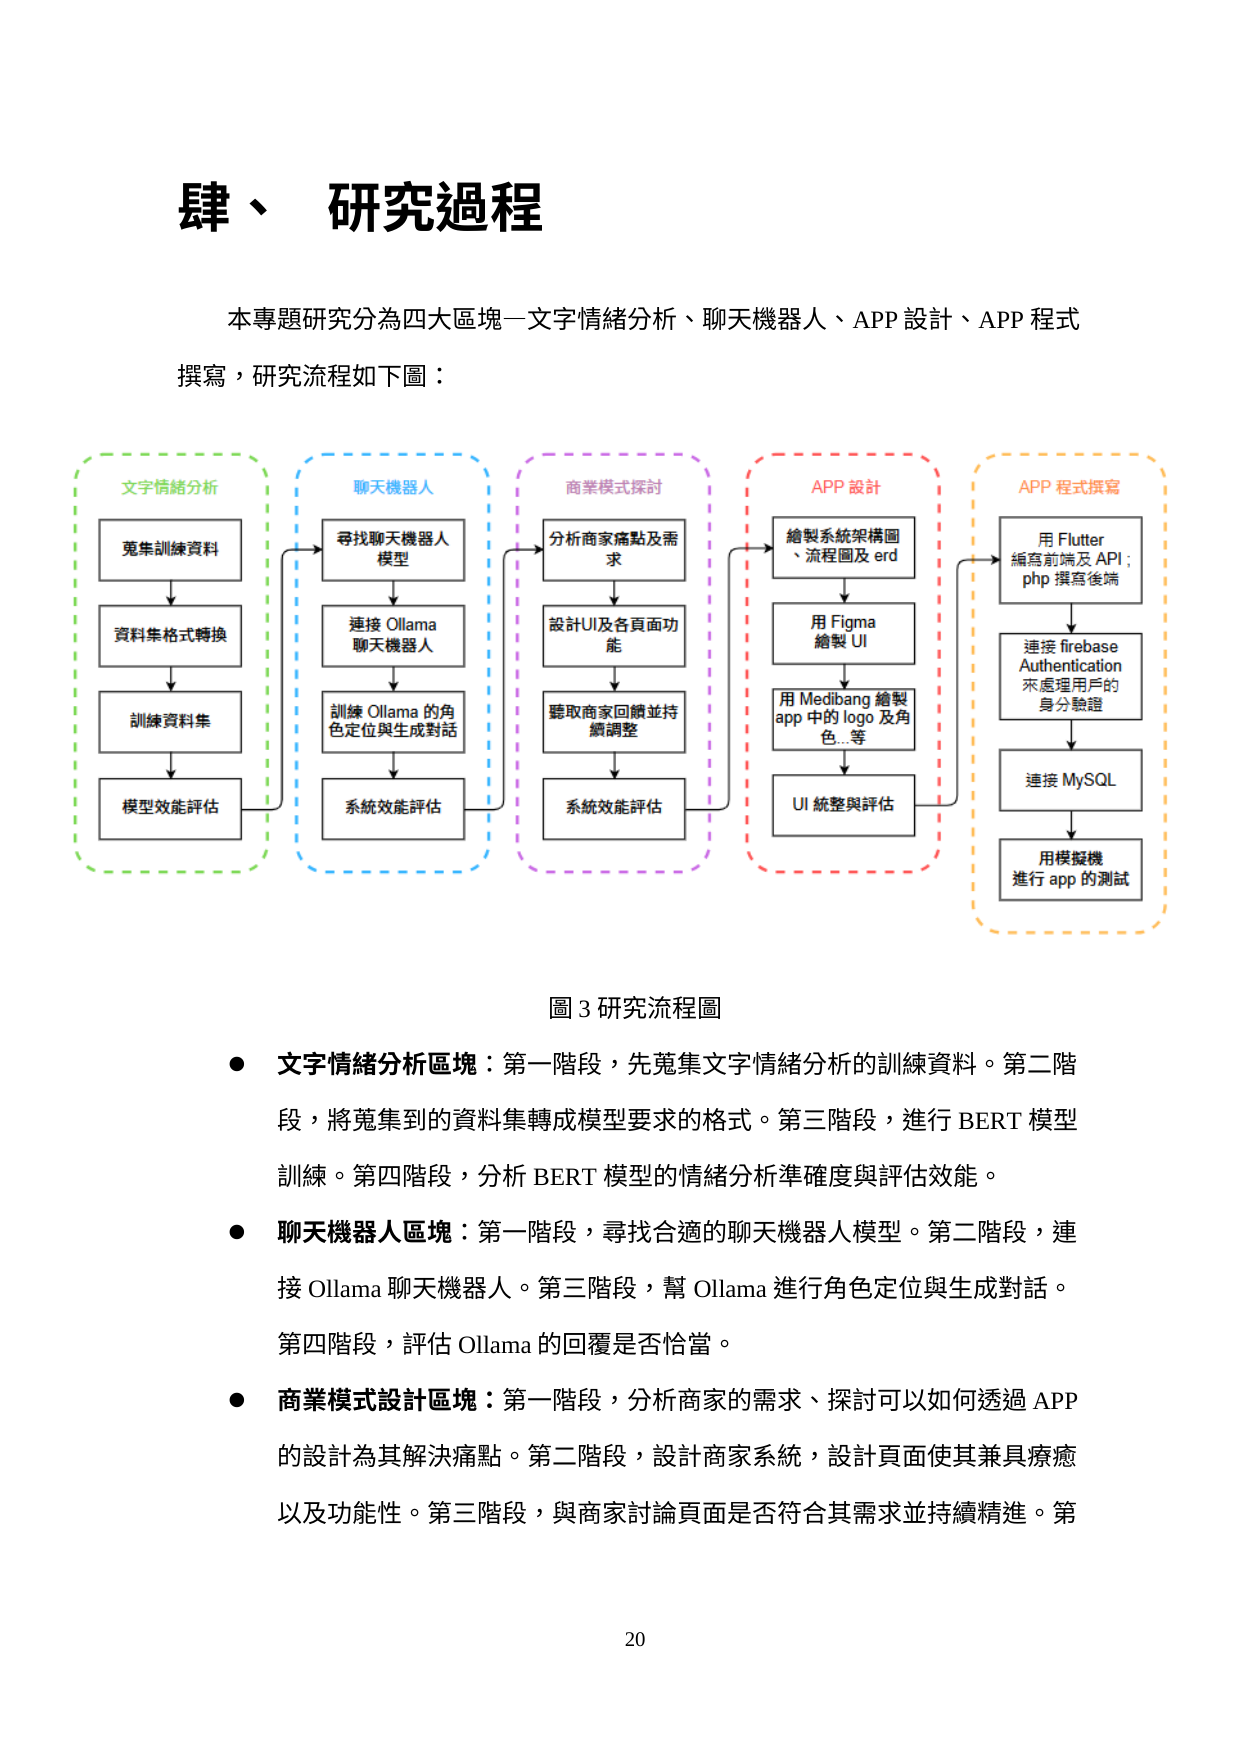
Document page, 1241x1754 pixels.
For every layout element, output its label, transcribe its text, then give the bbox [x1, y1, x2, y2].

list 聊天機器人區塊：第一階段，尋找合適的聊天機器人模型。第二階段，連接 Ollama 聊天機器人。第三階段，幫 Ollama 進行角色定位與生成對話。第四階段，評估 Ollama 的回覆是否恰當。 [227, 1212, 1092, 1362]
text 圖3 研究流程圖 [177, 988, 1092, 1026]
list 文字情緒分析區塊：第一階段，先蒐集文字情緒分析的訓練資料。第二階段，將蒐集到的資料集轉成模型要求的格式。第三階段，進行 BERT 模型訓練。第四階段，分析 BERT 模型的情緒分析準確度與評估效能。 [227, 1044, 1092, 1194]
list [227, 1380, 1092, 1530]
picture [52, 411, 1190, 967]
list 研究過程 [177, 148, 1092, 260]
text 本專題研究分為四大區塊—文字情緒分析、聊天機器人、APP設計、APP 程式撰寫，研究流程如下圖： [177, 299, 1092, 393]
